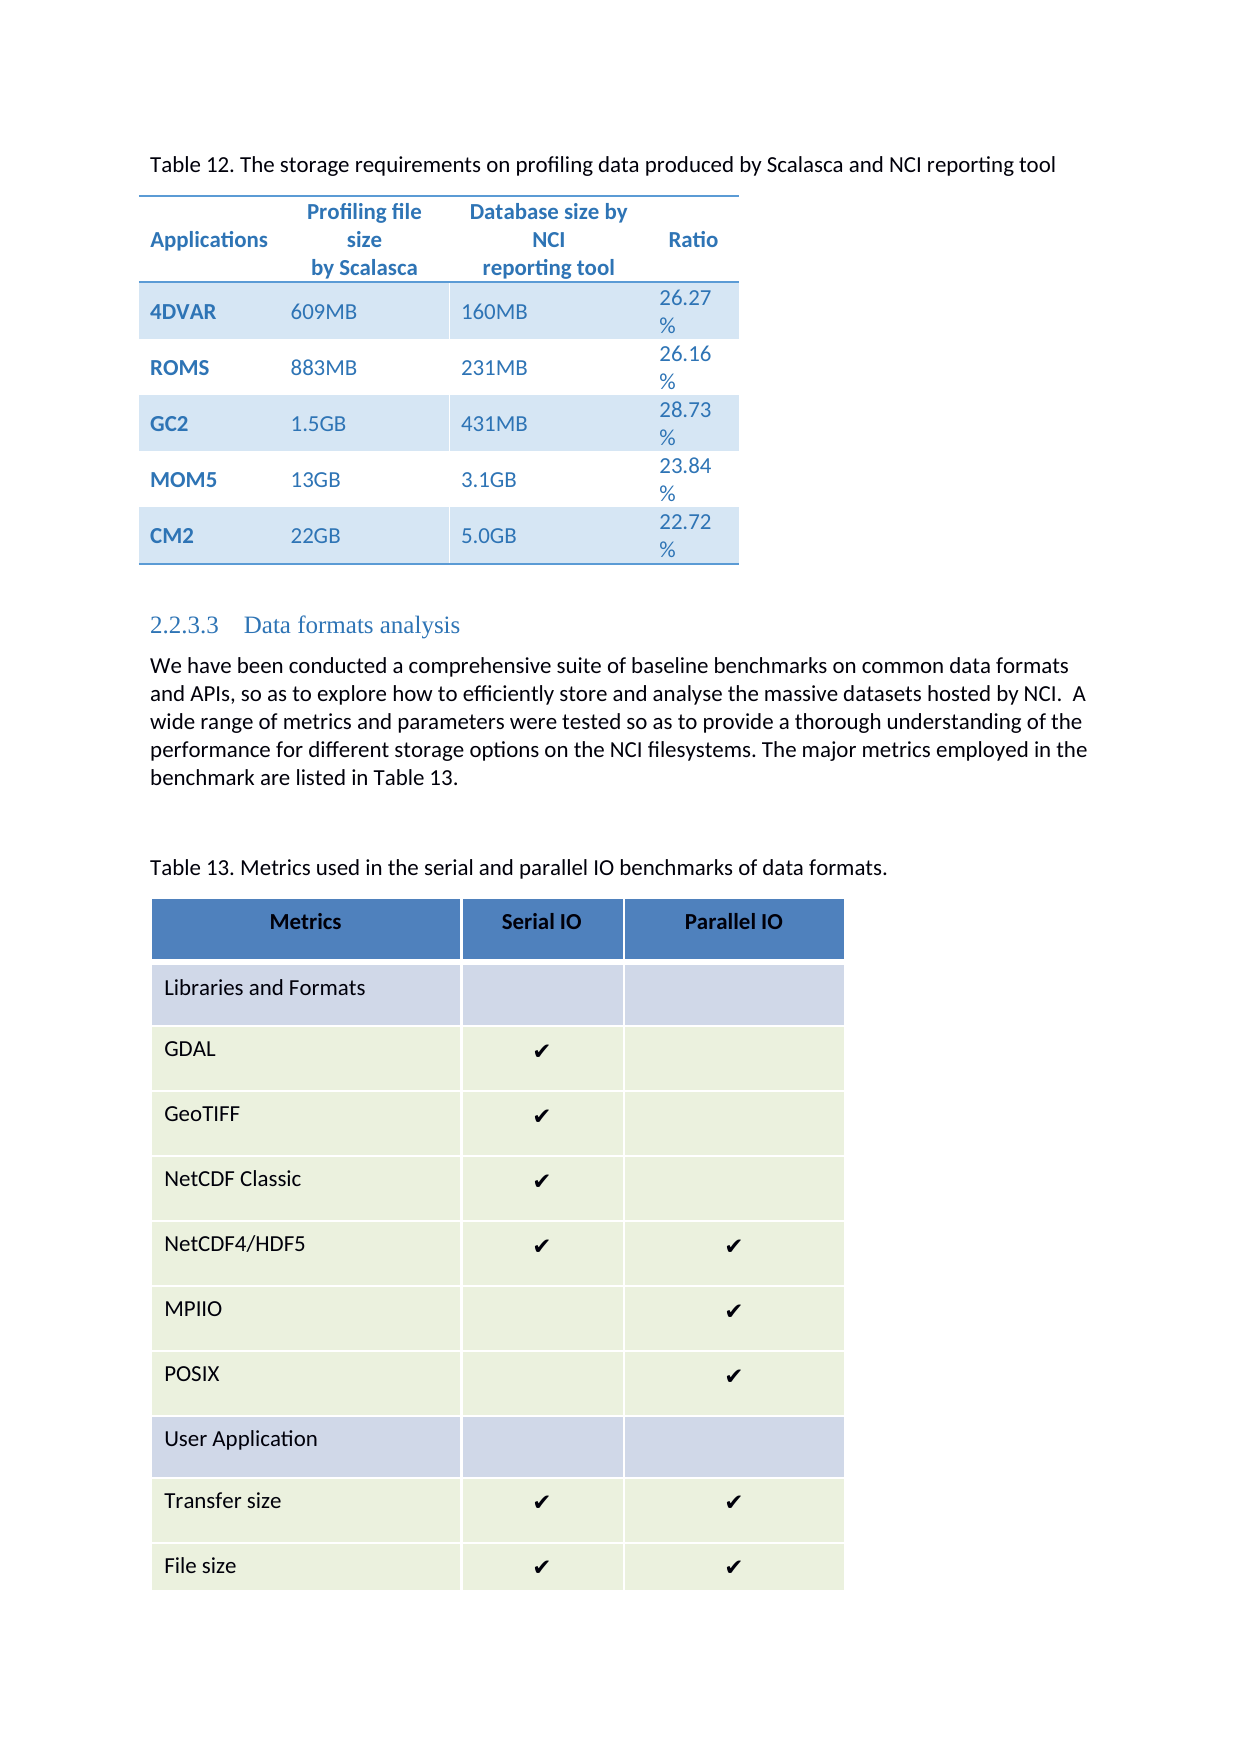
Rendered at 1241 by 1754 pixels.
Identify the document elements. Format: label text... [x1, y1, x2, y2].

table_header Profiling file size by Scalasca [279, 197, 449, 281]
table_cell [625, 1027, 844, 1090]
table_cell 1.5GB [279, 395, 449, 451]
table_cell POSIX [152, 1352, 460, 1415]
table_cell CM2 [139, 507, 279, 563]
table_cell NetCDF Classic [152, 1157, 460, 1220]
table_cell [625, 965, 844, 1025]
table_header Parallel IO [625, 899, 844, 959]
table_cell 609MB [279, 283, 449, 339]
table_header Applications [139, 197, 279, 281]
table_cell ✔ [463, 1027, 623, 1090]
table_cell [625, 1092, 844, 1155]
table_cell 4DVAR [139, 283, 279, 339]
table_cell GDAL [152, 1027, 460, 1090]
table_cell 231MB [450, 339, 648, 395]
table_header Metrics [152, 899, 460, 959]
table_cell ✔ [463, 1544, 623, 1590]
table_cell [463, 965, 623, 1025]
table_header Ratio [648, 197, 739, 281]
table_cell ✔ [463, 1479, 623, 1542]
table_cell ✔ [625, 1352, 844, 1415]
table_cell ✔ [463, 1092, 623, 1155]
table_cell [625, 1417, 844, 1477]
table_cell [463, 1287, 623, 1350]
table_cell 23.84% [648, 451, 739, 507]
table_header Serial IO [463, 899, 623, 959]
table_cell ✔ [463, 1222, 623, 1285]
table_cell 431MB [450, 395, 648, 451]
table_cell ✔ [625, 1222, 844, 1285]
table_cell GC2 [139, 395, 279, 451]
table_cell MPIIO [152, 1287, 460, 1350]
subtitle Data formats analysis [150, 610, 1090, 639]
table_cell ROMS [139, 339, 279, 395]
table_cell [463, 1352, 623, 1415]
table_cell 883MB [279, 339, 449, 395]
text Table 13. Metrics used in the serial and parallel IO benchmarks of data formats. [150, 853, 1090, 881]
table_cell 13GB [279, 451, 449, 507]
table_cell ✔ [625, 1544, 844, 1590]
text We have been conducted a comprehensive suite of baseline benchmarks on common data formats and APIs, so as to explore how to efficiently store and analyse the massive datasets hosted by NCI. A wide range of metrics and parameters were tested so as to provide a thorough understanding of the performance for different storage options on the NCI filesystems. The major metrics employed in the benchmark are listed in Table 13. [150, 651, 1090, 791]
table_cell File size [152, 1544, 460, 1590]
table_cell 26.27% [648, 283, 739, 339]
table_cell User Application [152, 1417, 460, 1477]
table_cell GeoTIFF [152, 1092, 460, 1155]
table_cell Transfer size [152, 1479, 460, 1542]
table_cell ✔ [463, 1157, 623, 1220]
table_header Database size by NCI reporting tool [450, 197, 648, 281]
table_cell 22GB [279, 507, 449, 563]
table_cell 26.16% [648, 339, 739, 395]
table_cell 28.73% [648, 395, 739, 451]
table_cell Libraries and Formats [152, 965, 460, 1025]
table_cell 160MB [450, 283, 648, 339]
table_cell 22.72% [648, 507, 739, 563]
table_cell ✔ [625, 1479, 844, 1542]
text Table 12. The storage requirements on profiling data produced by Scalasca and NCI reporting tool [150, 150, 1090, 178]
table_cell 3.1GB [450, 451, 648, 507]
table_cell NetCDF4/HDF5 [152, 1222, 460, 1285]
table_cell [463, 1417, 623, 1477]
table_cell ✔ [625, 1287, 844, 1350]
table_cell 5.0GB [450, 507, 648, 563]
table_cell [625, 1157, 844, 1220]
table_cell MOM5 [139, 451, 279, 507]
